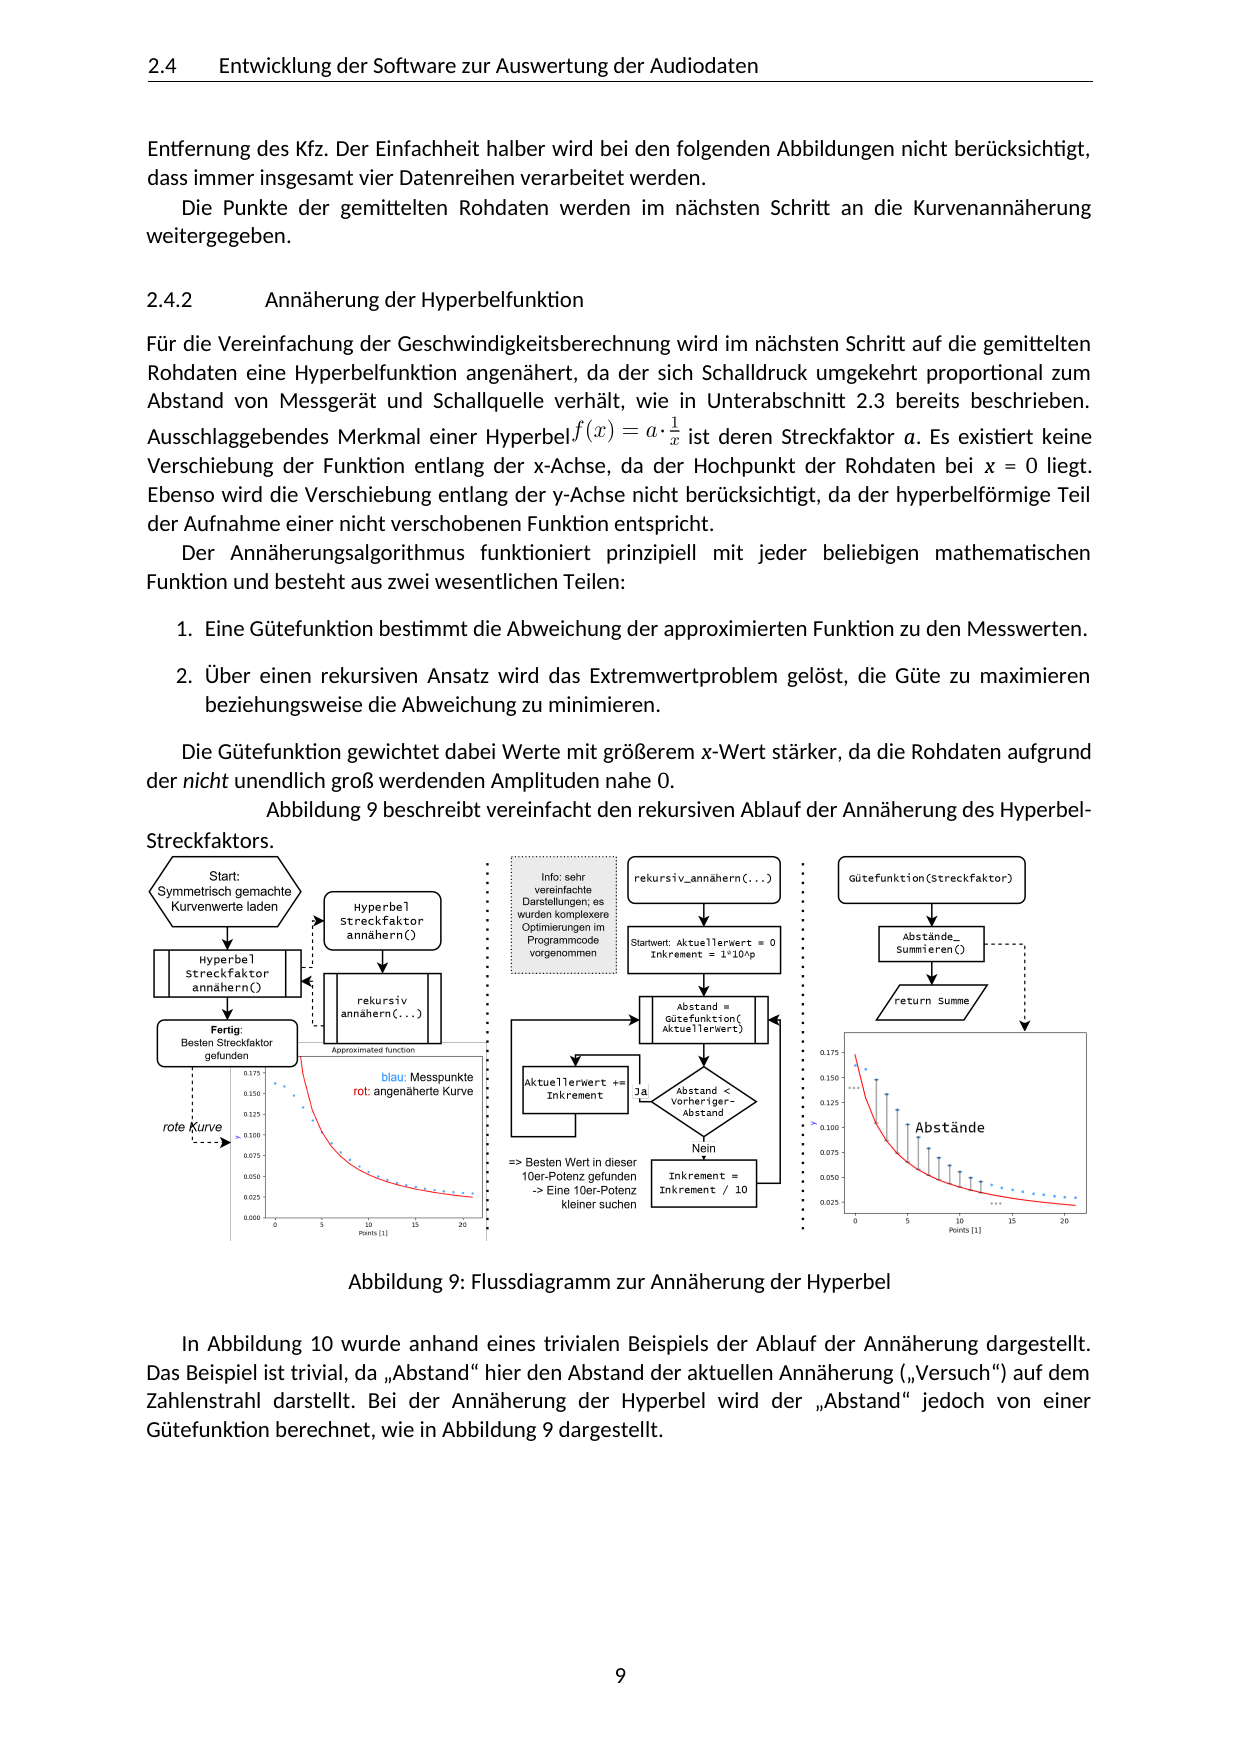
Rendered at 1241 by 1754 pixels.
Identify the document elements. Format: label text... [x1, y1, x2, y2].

list Eine Gütefunktion bestimmt die Abweichung der approximierten Funktion zu den Messwerten. [176, 614, 1093, 642]
picture [147, 855, 1091, 1241]
text Abbildung 9: Flussdiagramm zur Annäherung der Hyperbel [151, 1267, 1089, 1296]
text Die Gütefunktion gewichtet dabei Werte mit größerem x-Wert stärker, da die Rohdaten aufgrund der nicht unendlich groß werdenden Amplituden nahe 0. [146, 737, 1093, 794]
text Die Punkte der gemittelten Rohdaten werden im nächsten Schritt an die Kurvenannäherung weitergegeben. [146, 193, 1093, 249]
text Für die Vereinfachung der Geschwindigkeitsberechnung wird im nächsten Schritt auf die gemittelten Rohdaten eine Hyperbelfunktion angenähert, da der sich Schalldruck umgekehrt proportional zum Abstand von Messgerät und Schallquelle verhält, wie in Unterabschnitt 2.3 bereits beschrieben. Ausschlaggebendes Merkmal einer Hyperbel ist deren Streckfaktor a. Es existiert keine Verschiebung der Funktion entlang der x-Achse, da der Hochpunkt der Rohdaten bei x = 0 liegt. Ebenso wird die Verschiebung entlang der y-Achse nicht berücksichtigt, da der hyperbelförmige Teil der Aufnahme einer nicht verschobenen Funktion entspricht. [146, 329, 1093, 537]
list Über einen rekursiven Ansatz wird das Extremwertproblem gelöst, die Güte zu maximieren beziehungsweise die Abweichung zu minimieren. [176, 661, 1093, 718]
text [146, 134, 1093, 191]
text Abbildung 9 beschreibt vereinfacht den rekursiven Ablauf der Annäherung des Hyperbel- [148, 796, 1093, 823]
text In Abbildung 10 wurde anhand eines trivialen Beispiels der Ablauf der Annäherung dargestellt. Das Beispiel ist trivial, da „Abstand“ hier den Abstand der aktuellen Annäherung („Versuch“) auf dem Zahlenstrahl darstellt. Bei der Annäherung der Hyperbel wird der „Abstand“ jedoch von einer Gütefunktion berechnet, wie in Abbildung 9 dargestellt. [146, 1329, 1093, 1443]
text Der Annäherungsalgorithmus funktioniert prinzipiell mit jeder beliebigen mathematischen Funktion und besteht aus zwei wesentlichen Teilen: [146, 538, 1093, 595]
subtitle 2.4.2 Annäherung der Hyperbelfunktion [146, 285, 1093, 313]
text Streckfaktors. [146, 826, 1093, 854]
picture [571, 415, 680, 445]
